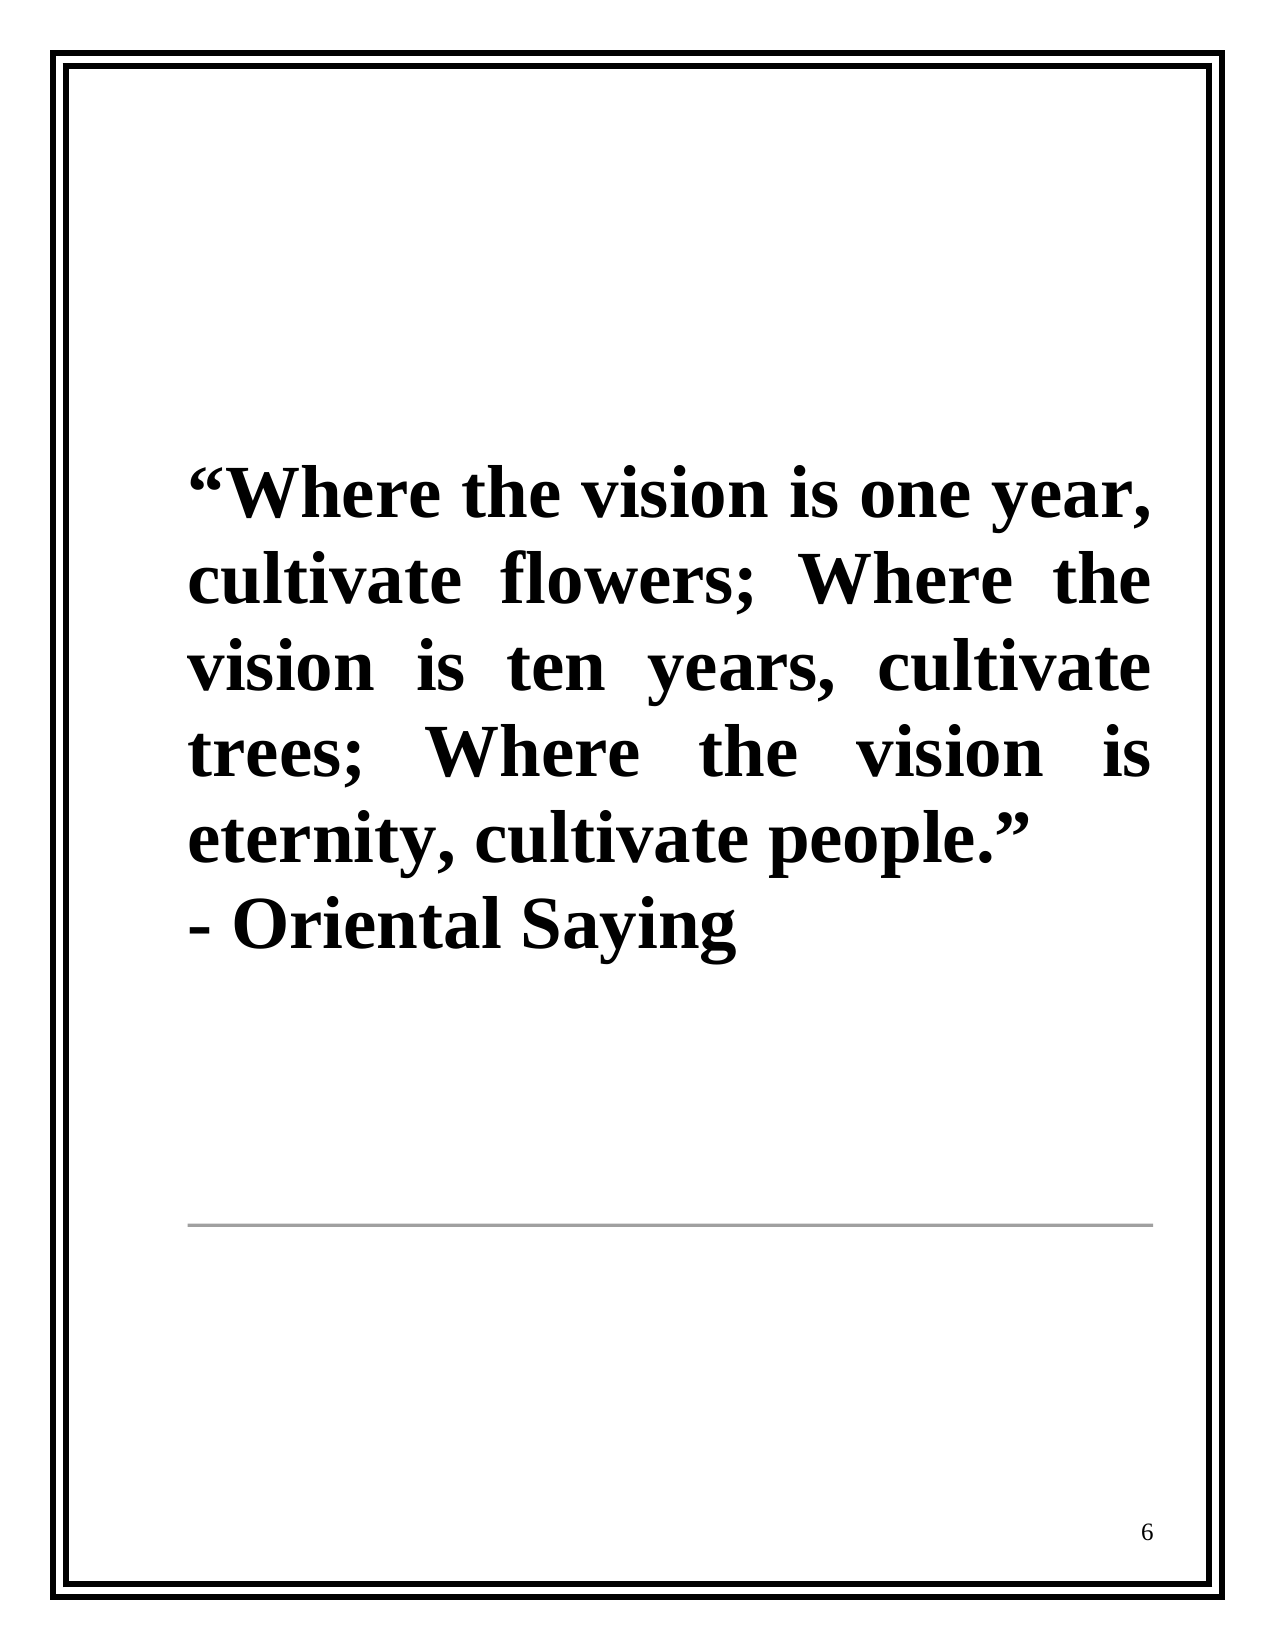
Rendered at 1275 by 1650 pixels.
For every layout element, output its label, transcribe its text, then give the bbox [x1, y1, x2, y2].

text “Where the vision is one year, cultivate flowers; Where the vision is ten years, cultivate trees; Where the vision is eternity, cultivate people.” [187, 447, 1153, 879]
text - Oriental Saying [187, 879, 1153, 965]
